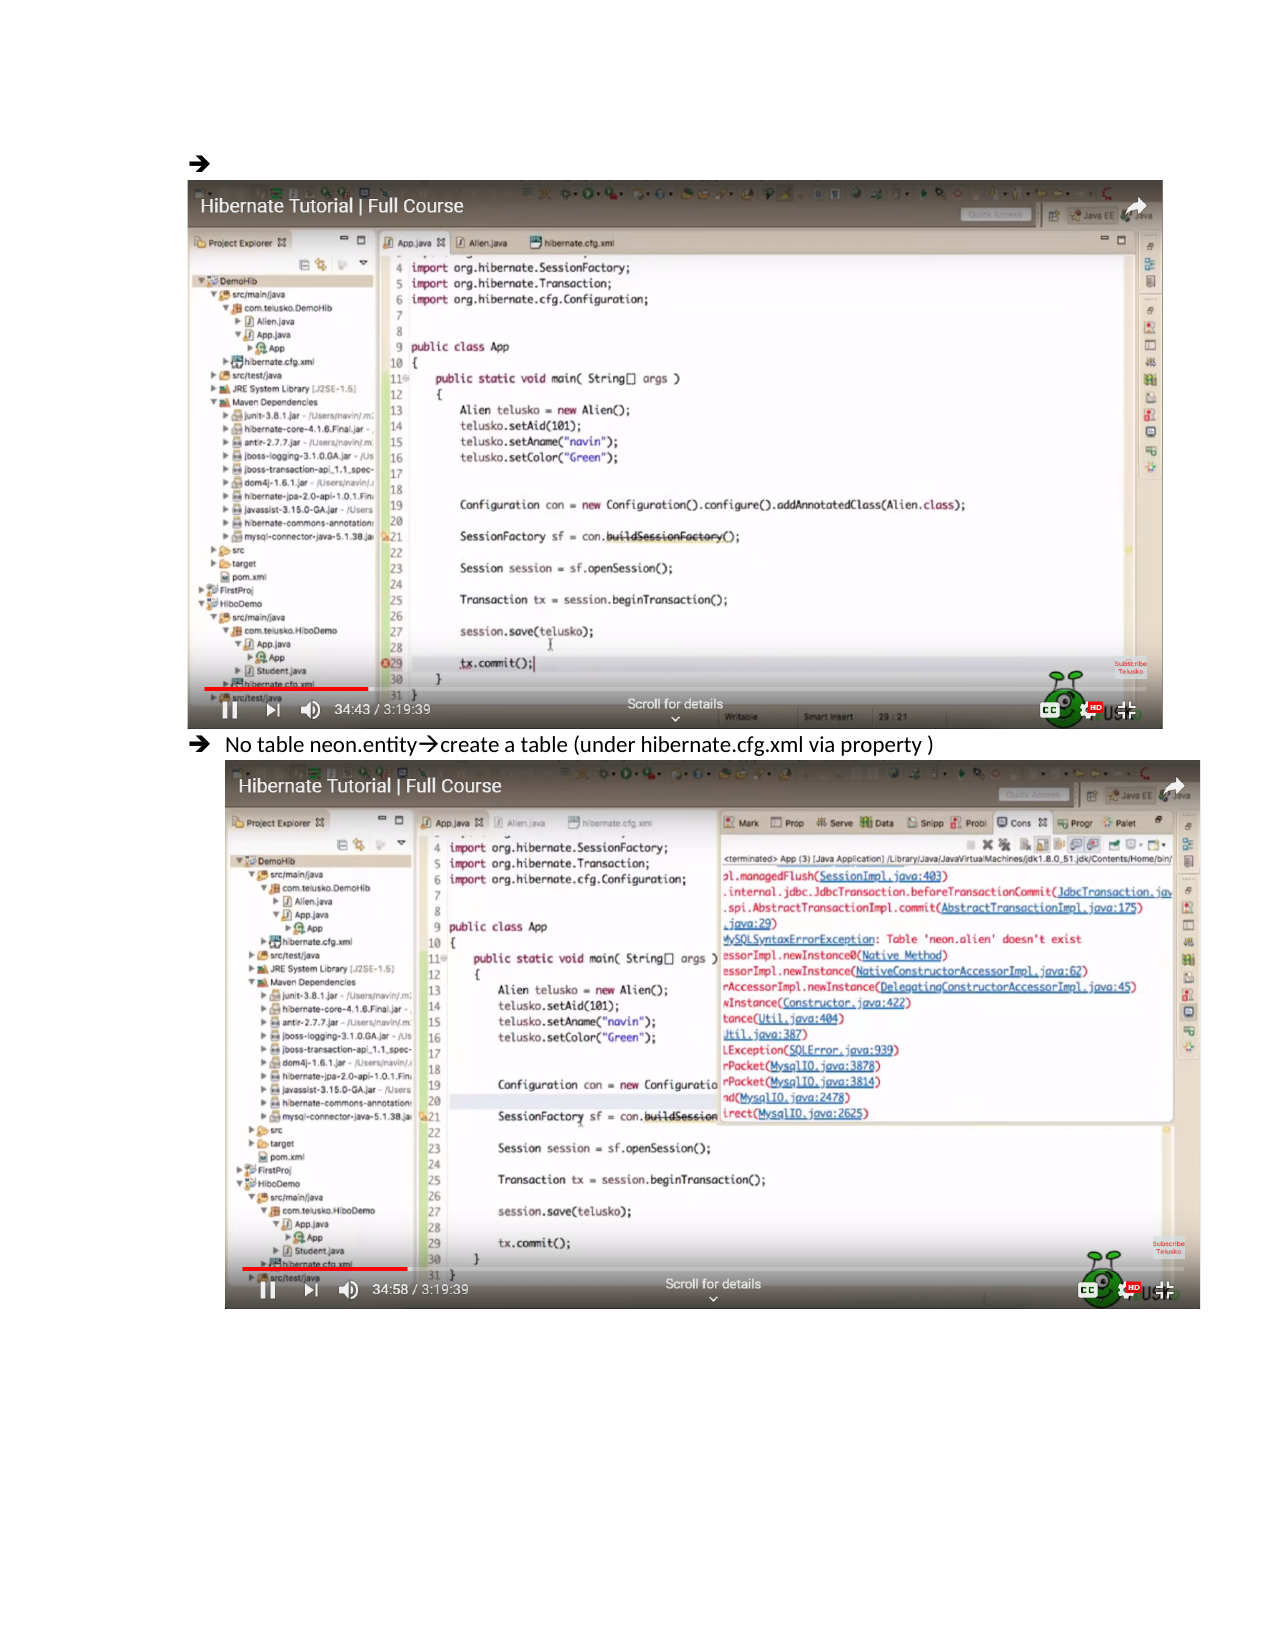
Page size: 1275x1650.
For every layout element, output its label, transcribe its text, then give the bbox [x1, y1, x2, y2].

picture [187, 180, 1163, 729]
picture [225, 760, 1200, 1309]
